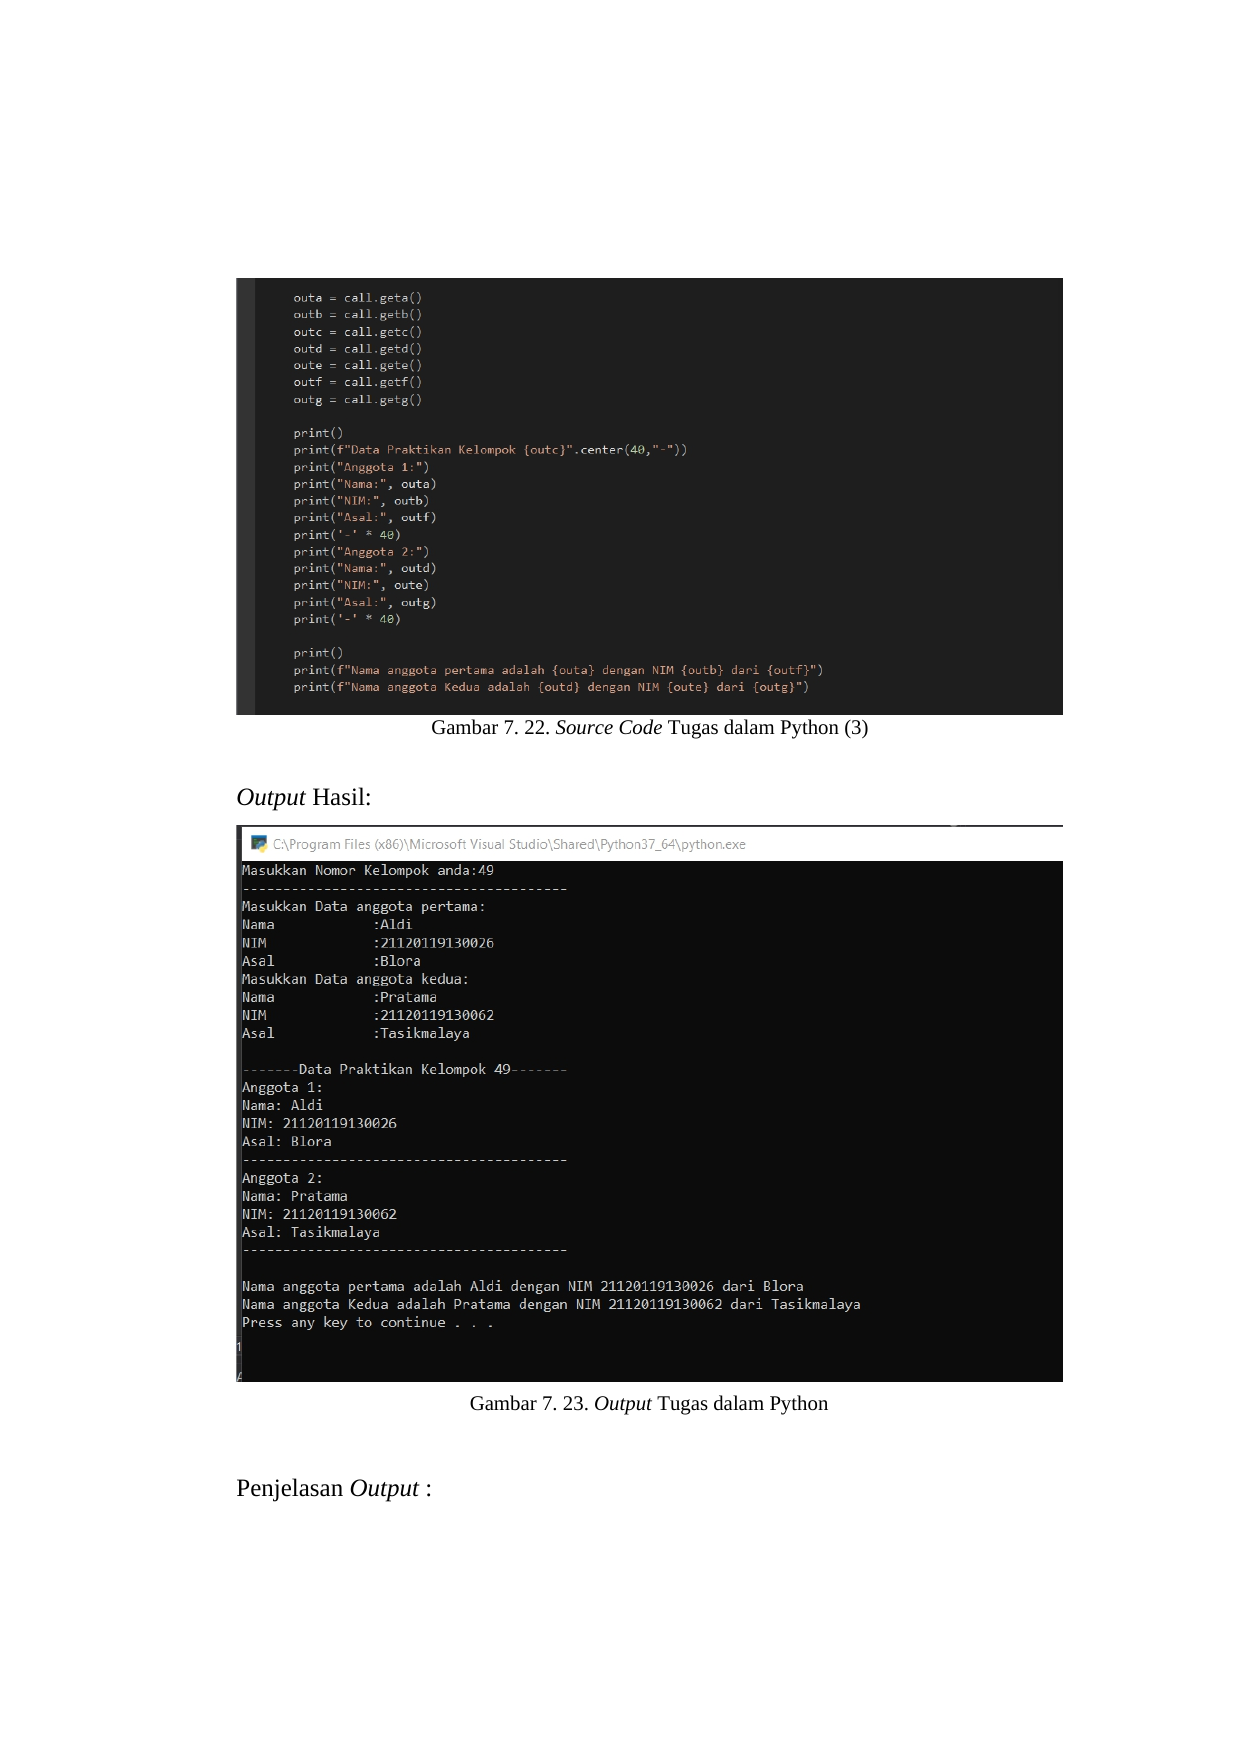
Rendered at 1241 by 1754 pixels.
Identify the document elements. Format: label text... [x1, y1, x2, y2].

text Output Hasil: [236, 782, 1063, 811]
picture [236, 278, 1063, 715]
text Gambar 7. 22. Source Code Tugas dalam Python (3) [236, 715, 1063, 739]
picture [236, 825, 1063, 1382]
text Penjelasan Output : [236, 1473, 1063, 1502]
